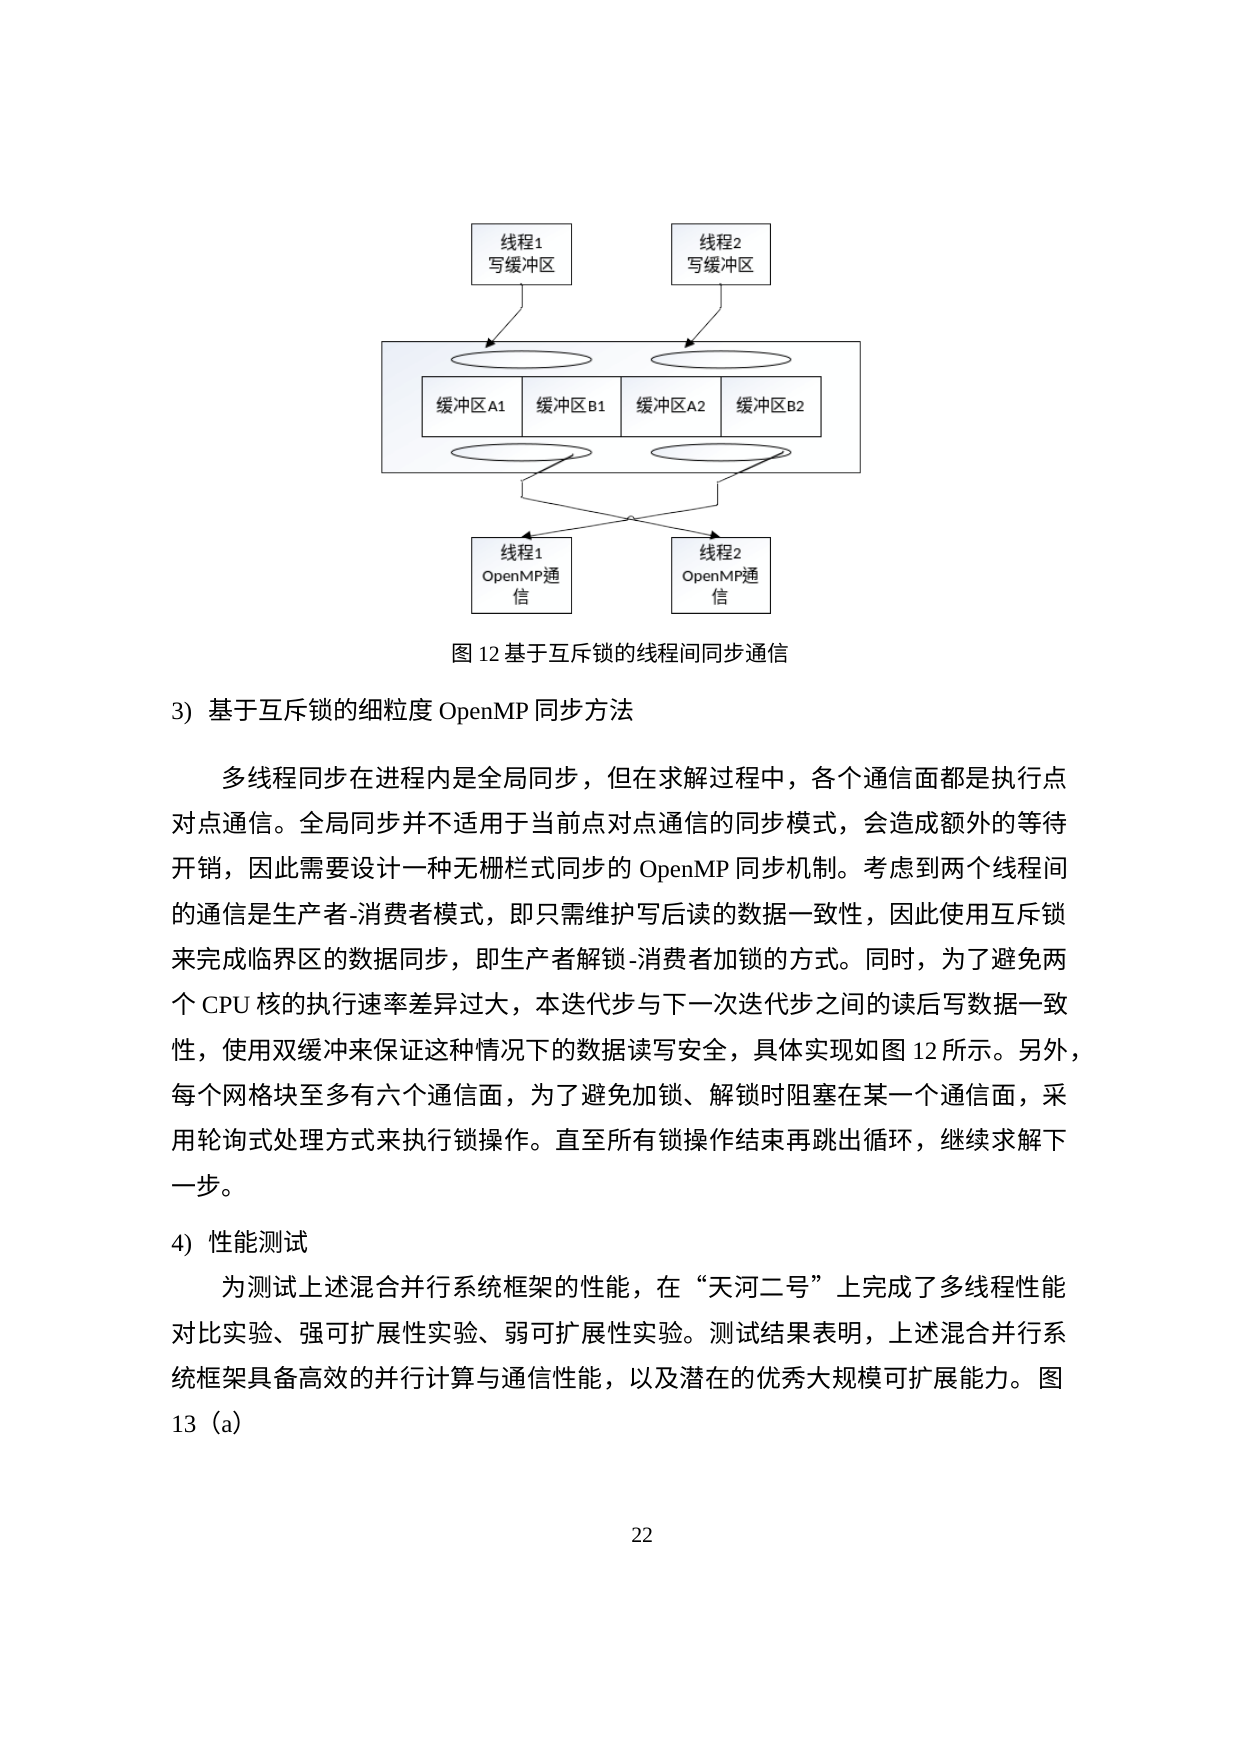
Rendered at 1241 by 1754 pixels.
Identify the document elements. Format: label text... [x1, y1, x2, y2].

text 图 12 基于互斥锁的线程间同步通信 [171, 629, 1069, 674]
list 基于互斥锁的细粒度OpenMP同步方法 [171, 686, 1069, 731]
text 为测试上述混合并行系统框架的性能，在“天河二号”上完成了多线程性能对比实验、强可扩展性实验、弱可扩展性实验。测试结果表明，上述混合并行系统框架具备高效的并行计算与通信性能，以及潜在的优秀大规模可扩展能力。图 13（a） [171, 1263, 1069, 1445]
text 多线程同步在进程内是全局同步，但在求解过程中，各个通信面都是执行点对点通信。全局同步并不适用于当前点对点通信的同步模式，会造成额外的等待开销，因此需要设计一种无栅栏式同步的OpenMP同步机制。考虑到两个线程间的通信是生产者-消费者模式，即只需维护写后读的数据一致性，因此使用互斥锁来完成临界区的数据同步，即生产者解锁-消费者加锁的方式。同时，为了避免两个CPU核的执行速率差异过大，本迭代步与下一次迭代步之间的读后写数据一致性，使用双缓冲来保证这种情况下的数据读写安全，具体实现如图 12所示。另外，每个网格块至多有六个通信面，为了避免加锁、解锁时阻塞在某一个通信面，采用轮询式处理方式来执行锁操作。直至所有锁操作结束再跳出循环，继续求解下一步。 [171, 754, 1069, 1207]
list 性能测试 [171, 1218, 1069, 1263]
